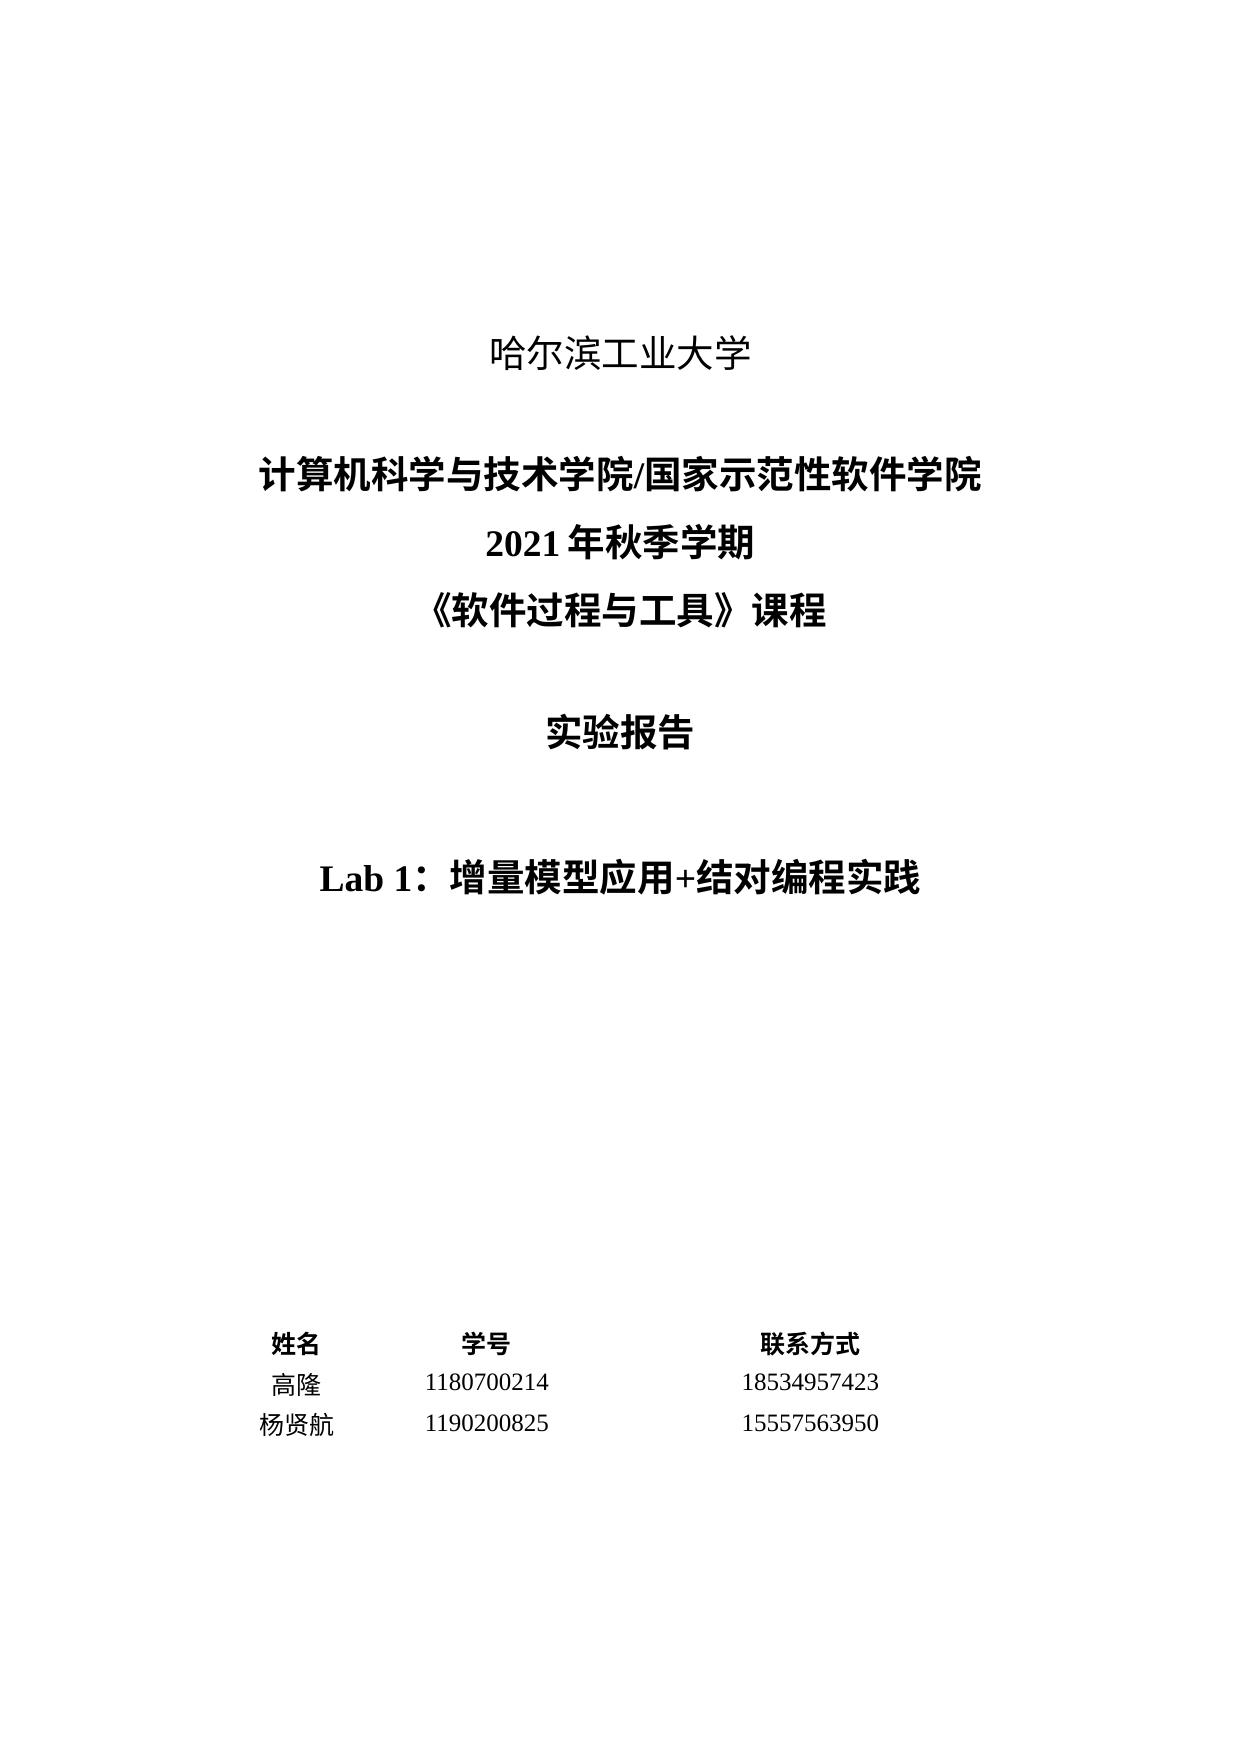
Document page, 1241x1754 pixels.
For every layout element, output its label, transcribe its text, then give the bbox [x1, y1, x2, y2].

table_cell 15557563950 [604, 1408, 1017, 1448]
text 计算机科学与技术学院/国家示范性软件学院 [187, 445, 1053, 499]
table_cell 18534957423 [604, 1368, 1017, 1408]
text 哈尔滨工业大学 [187, 323, 1053, 378]
table_cell 1190200825 [370, 1408, 603, 1448]
table_cell 杨贤航 [223, 1408, 369, 1448]
table_cell 1180700214 [370, 1368, 603, 1408]
table_cell 高隆 [223, 1368, 369, 1408]
text 2021年秋季学期 [187, 513, 1053, 567]
text Lab 1：增量模型应用+结对编程实践 [187, 848, 1053, 902]
table_header 联系方式 [604, 1325, 1017, 1367]
table_header 学号 [370, 1325, 603, 1367]
text 实验报告 [187, 702, 1053, 757]
table_header 姓名 [223, 1325, 369, 1367]
text 《软件过程与工具》课程 [187, 581, 1053, 635]
